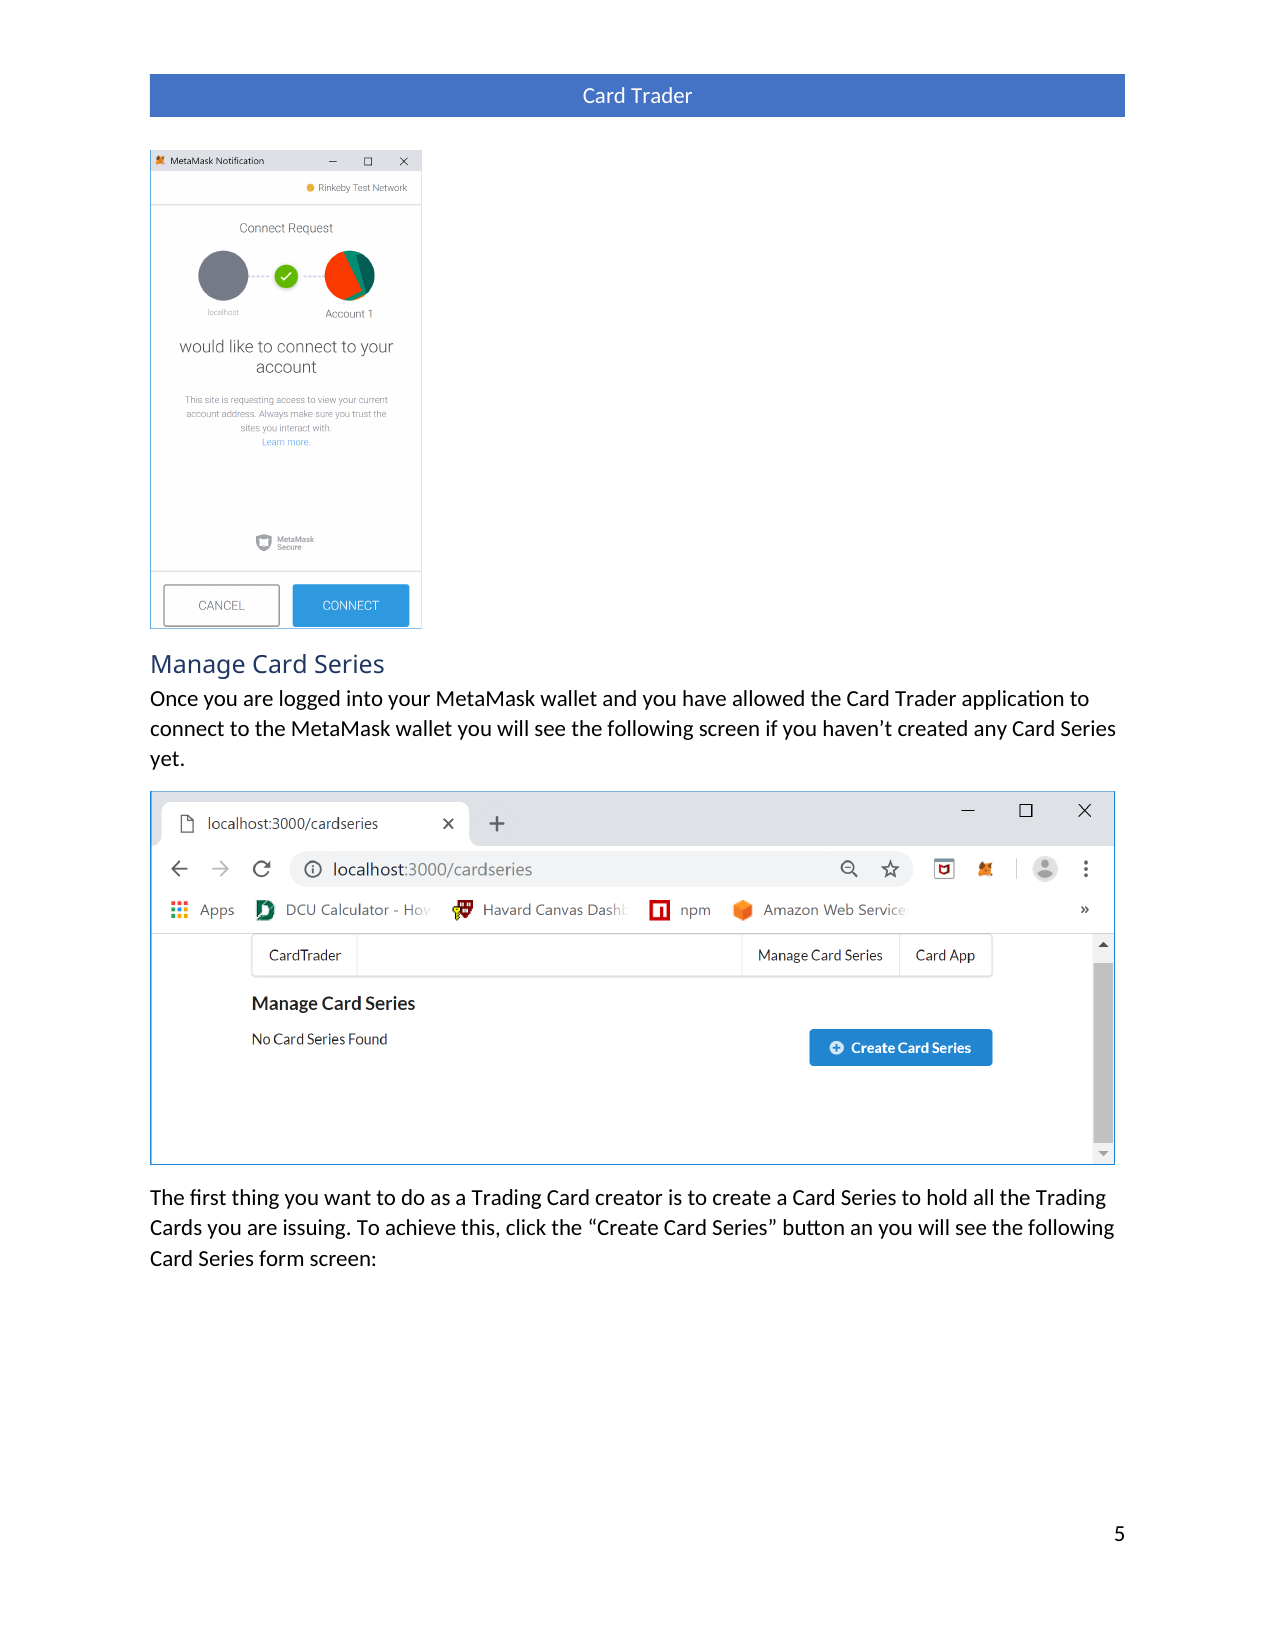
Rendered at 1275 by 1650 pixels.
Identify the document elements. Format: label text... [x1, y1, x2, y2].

subtitle Manage Card Series [150, 647, 1125, 681]
picture [150, 791, 1115, 1165]
text The first thing you want to do as a Trading Card creator is to create a Card Series to hold all the Trading Cards you are issuing. To achieve this, click the “Create Card Series” button an you will see the following Card Series form screen: [150, 1183, 1125, 1272]
text Once you are logged into your MetaMask wallet and you have allowed the Card Trader application to connect to the MetaMask wallet you will see the following screen if you haven’t created any Card Series yet. [150, 684, 1125, 772]
picture [150, 150, 422, 629]
